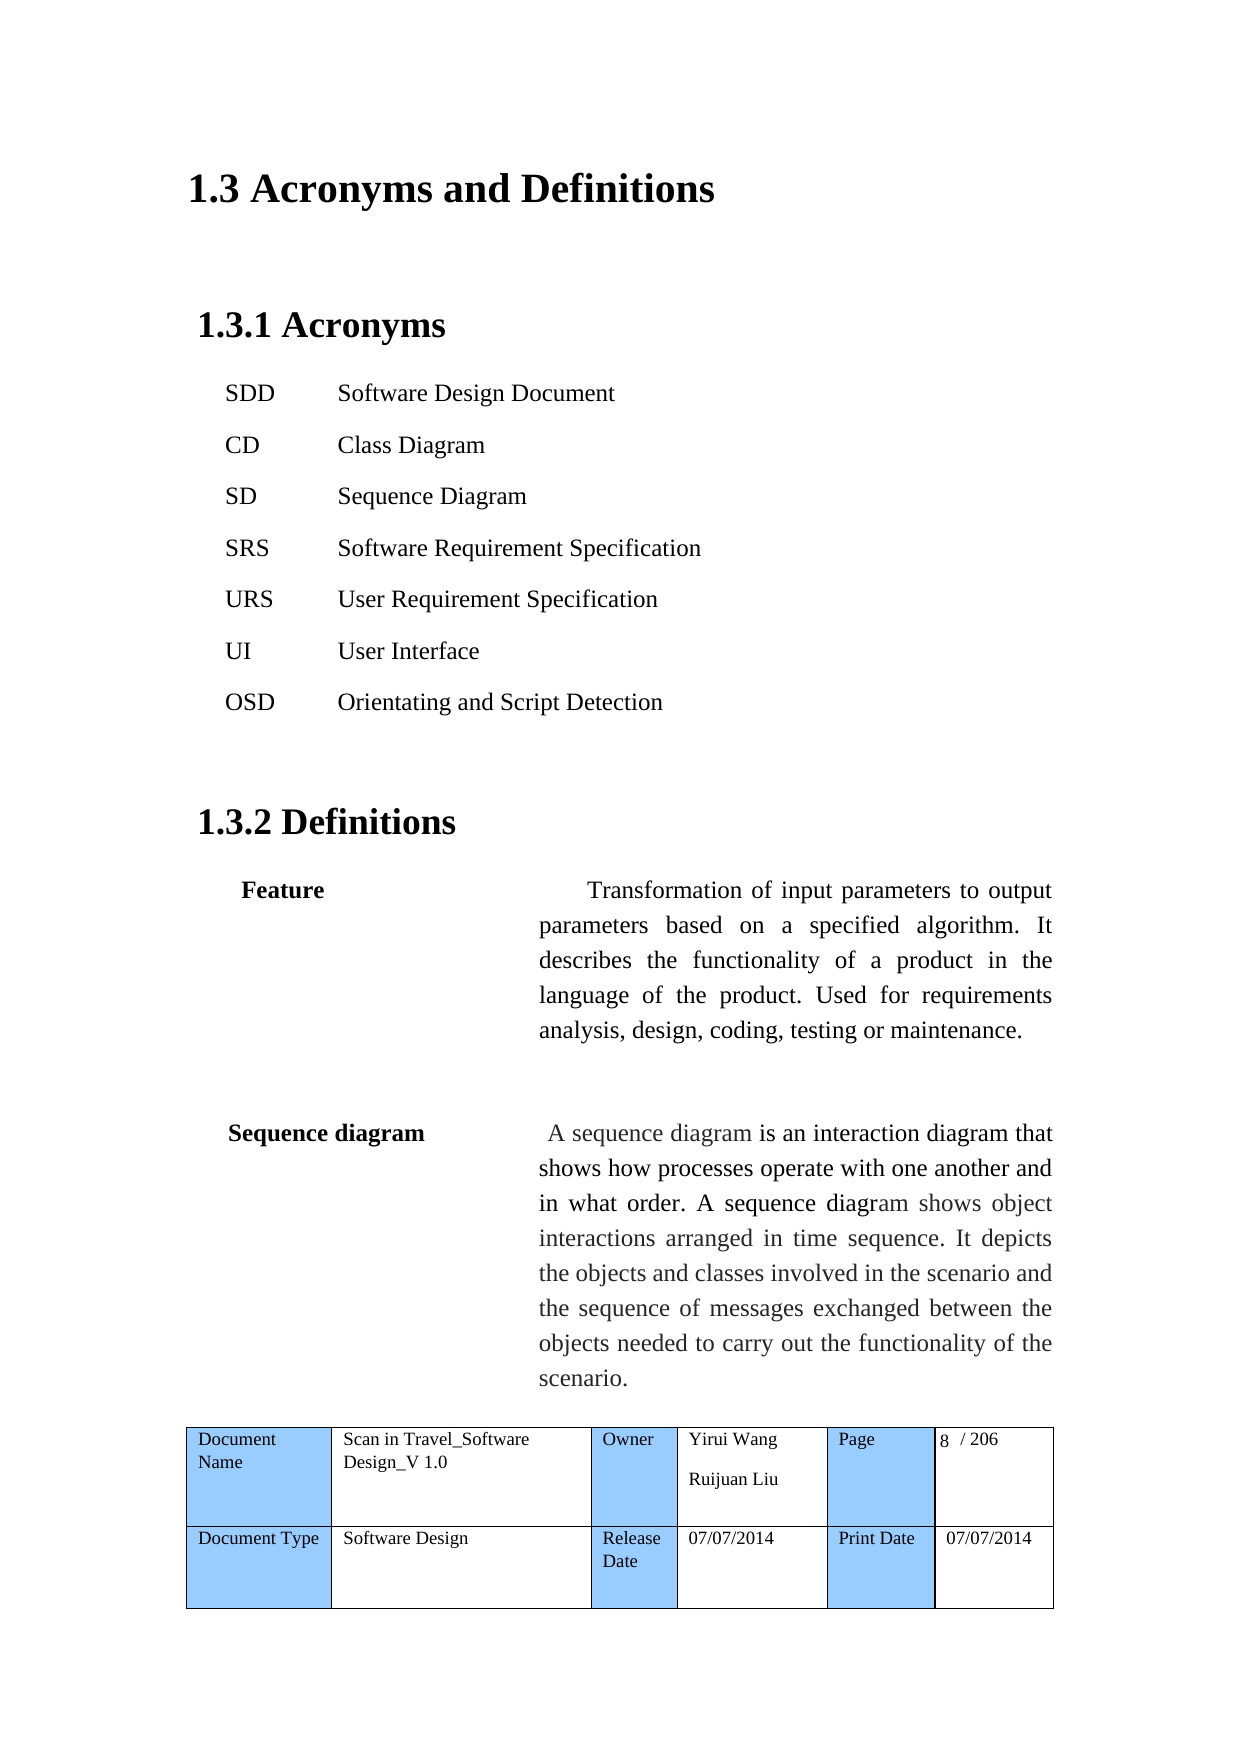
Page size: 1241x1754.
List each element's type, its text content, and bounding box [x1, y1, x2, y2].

text CD Class Diagram [187, 428, 1053, 461]
text SD Sequence Diagram [187, 479, 1053, 512]
text SRS Software Requirement Specification [187, 531, 1053, 563]
text OSD Orientating and Script Detection [187, 685, 1053, 718]
text 1.3.1 Acronyms [187, 291, 1053, 356]
text UI User Interface [187, 634, 1053, 666]
text URS User Requirement Specification [187, 582, 1053, 615]
text Sequence diagram A sequence diagram is an interaction diagram that shows how processes operate with one another and in what order. A sequence diagram shows object interactions arranged in time sequence. It depicts the objects and classes involved in the scenario and the sequence of messages exchanged between the objects needed to carry out the functionality of the scenario. [187, 1116, 1053, 1394]
text 1.3.2 Definitions [187, 788, 1053, 853]
text SDD Software Design Document [187, 377, 1053, 409]
text Feature Transformation of input parameters to output parameters based on a specified algorithm. It describes the functionality of a product in the language of the product. Used for requirements analysis, design, coding, testing or maintenance. [187, 873, 1053, 1046]
text 1.3 Acronyms and Definitions [187, 154, 1053, 219]
